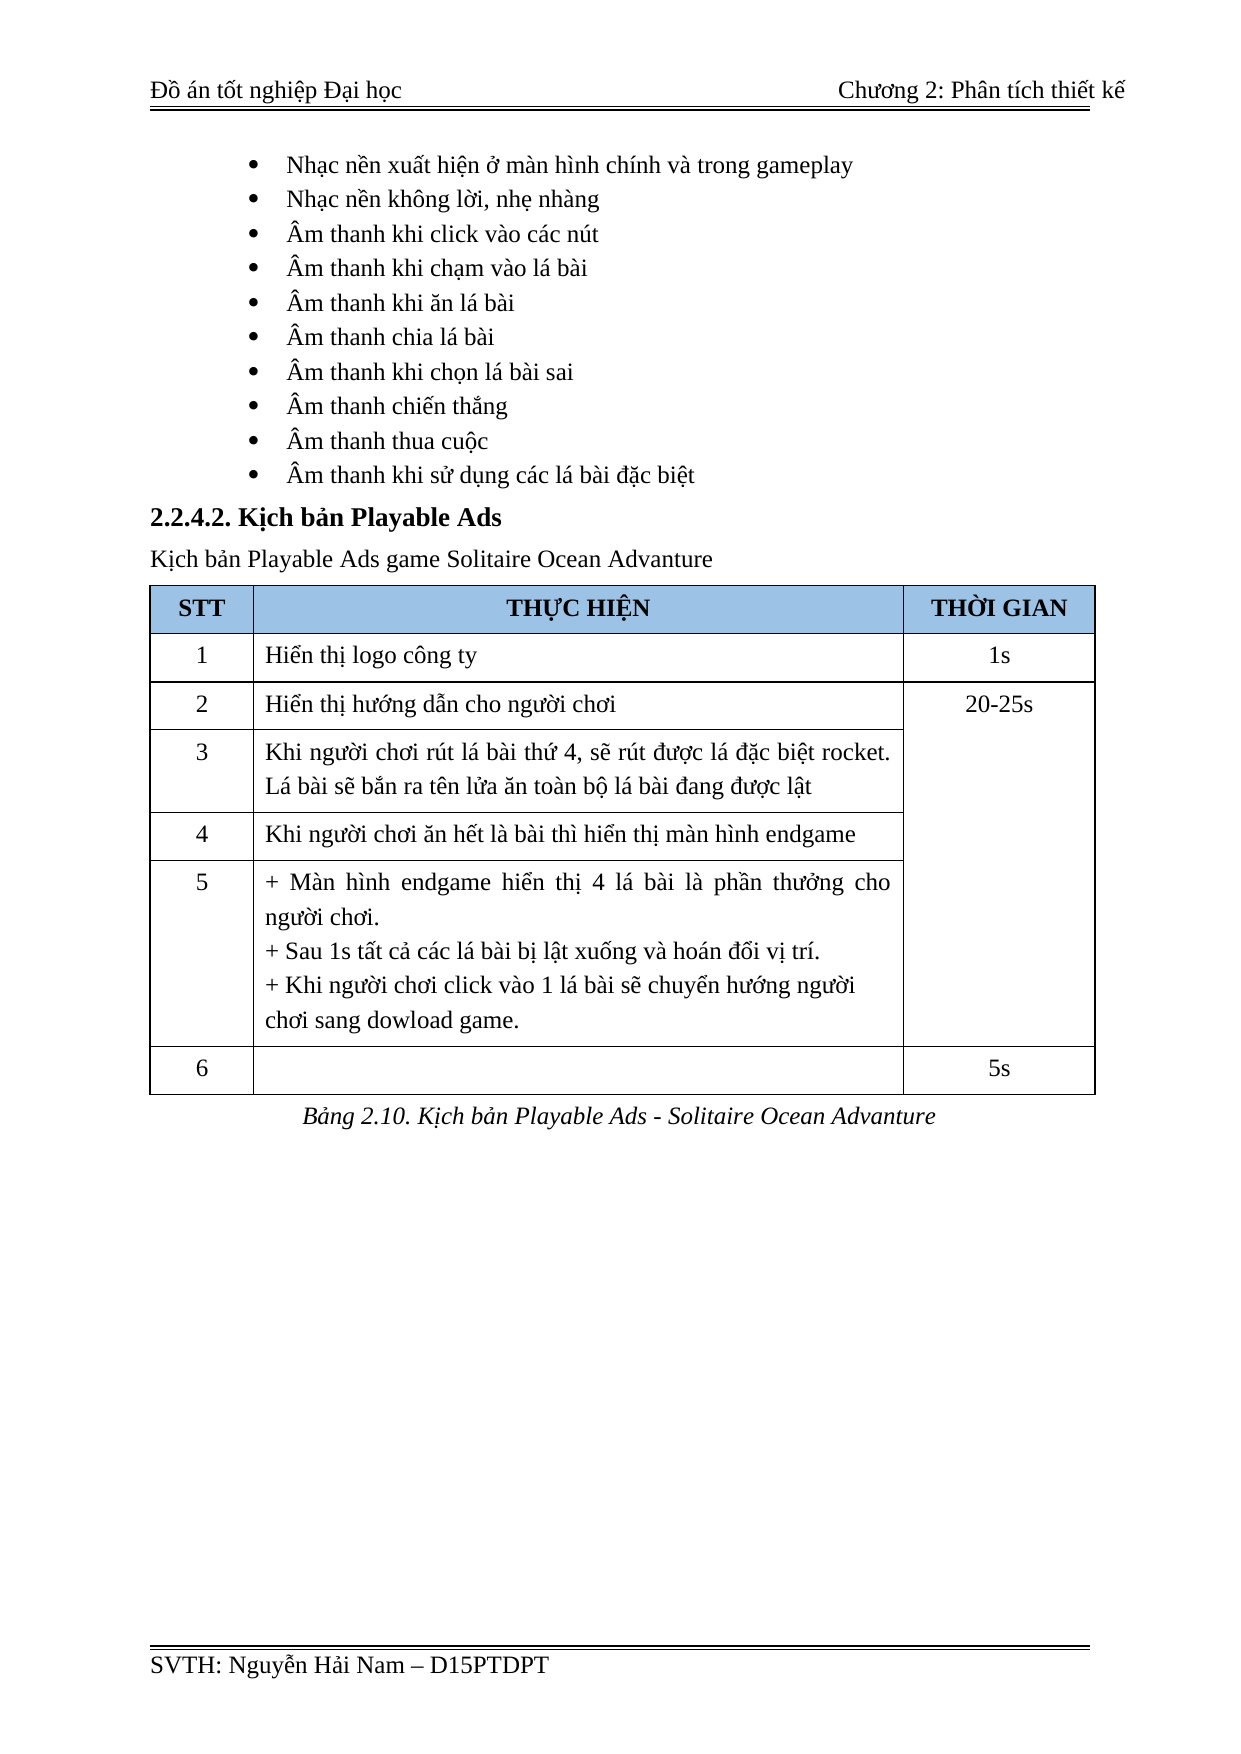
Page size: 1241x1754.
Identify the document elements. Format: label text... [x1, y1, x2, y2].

table_cell Hiển thị logo công ty [254, 634, 903, 681]
table_header THỰC HIỆN [254, 586, 903, 633]
list Âm thanh khi ăn lá bài [249, 288, 1090, 317]
table_cell [254, 1047, 903, 1094]
table_header STT [151, 586, 253, 633]
table_cell + Màn hình endgame hiển thị 4 lá bài là phần thưởng cho người chơi. + Sau 1s tất cả các lá bài bị lật xuống và hoán đổi vị trí. + Khi người chơi click vào 1 lá bài sẽ chuyển hướng người chơi sang dowload game. [254, 861, 903, 1046]
list Âm thanh khi sử dụng các lá bài đặc biệt [249, 460, 1090, 489]
list Âm thanh chiến thắng [249, 391, 1090, 420]
table_header THỜI GIAN [904, 586, 1094, 633]
table_cell 3 [151, 730, 253, 812]
subtitle 2.2.4.2. Kịch bản Playable Ads [150, 501, 1090, 532]
text Kịch bản Playable Ads game Solitaire Ocean Advanture [150, 544, 1090, 573]
list Âm thanh khi chọn lá bài sai [249, 357, 1090, 386]
table_cell 5s [904, 1047, 1094, 1094]
table_cell Hiển thị hướng dẫn cho người chơi [254, 683, 903, 729]
list Âm thanh khi click vào các nút [249, 219, 1090, 248]
table_cell Khi người chơi ăn hết là bài thì hiển thị màn hình endgame [254, 813, 903, 860]
table_cell 1s [904, 634, 1094, 681]
table_cell 2 [151, 683, 253, 729]
table_cell 5 [151, 861, 253, 1046]
table_cell Khi người chơi rút lá bài thứ 4, sẽ rút được lá đặc biệt rocket. Lá bài sẽ bắn ra tên lửa ăn toàn bộ lá bài đang được lật [254, 730, 903, 812]
list Nhạc nền xuất hiện ở màn hình chính và trong gameplay [249, 150, 1090, 179]
list Nhạc nền không lời, nhẹ nhàng [249, 184, 1090, 213]
list Âm thanh khi chạm vào lá bài [249, 253, 1090, 282]
table_cell 1 [151, 634, 253, 681]
table_cell 6 [151, 1047, 253, 1094]
table_cell 20-25s [904, 683, 1094, 1046]
list Âm thanh chia lá bài [249, 322, 1090, 351]
list Âm thanh thua cuộc [249, 426, 1090, 454]
table_cell 4 [151, 813, 253, 860]
text Bảng 2.10. Kịch bản Playable Ads - Solitaire Ocean Advanture [150, 1101, 1090, 1130]
